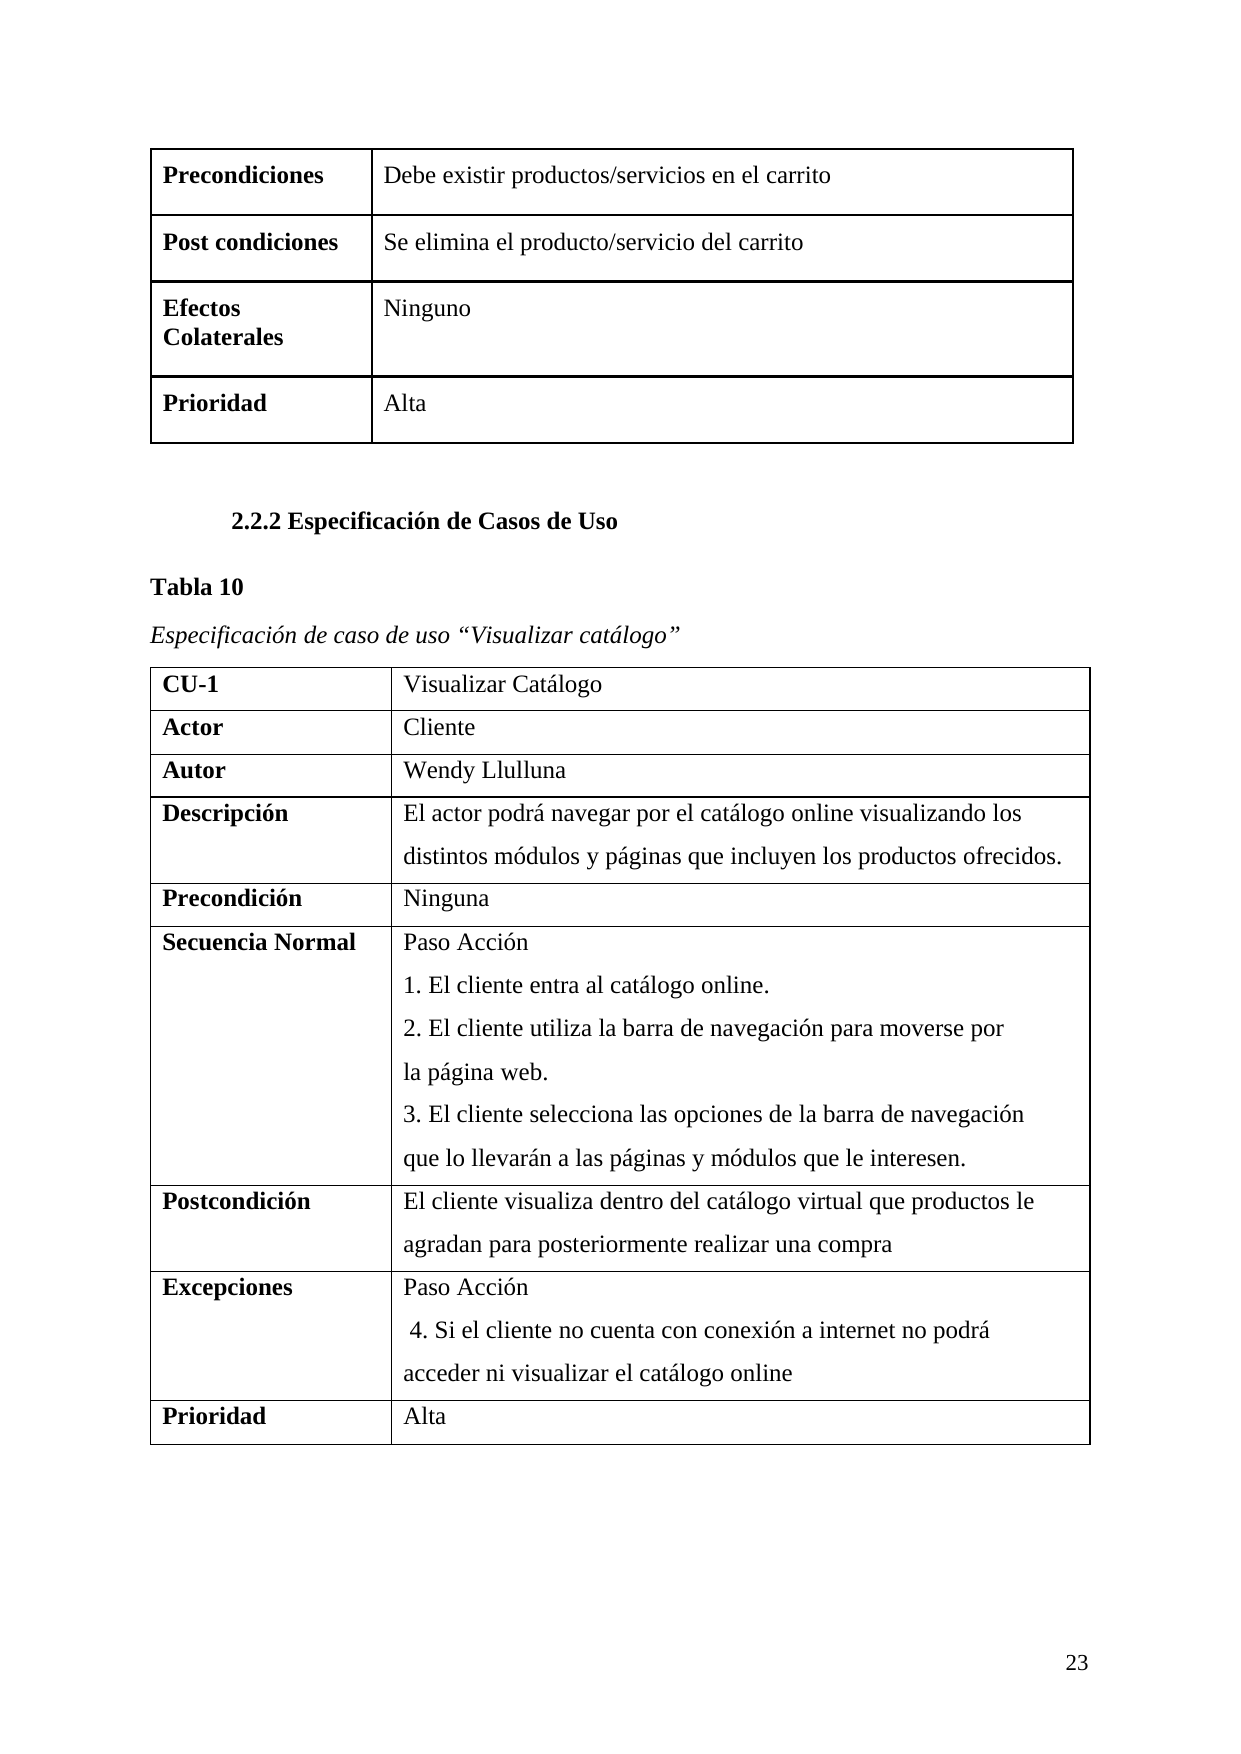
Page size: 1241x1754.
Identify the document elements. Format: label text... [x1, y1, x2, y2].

table_cell Efectos Colaterales [152, 283, 371, 375]
table_cell Cliente [392, 711, 1089, 753]
table_cell Secuencia Normal [151, 927, 391, 1184]
text Especificación de caso de uso “Visualizar catálogo” [150, 620, 1111, 649]
table_header Precondiciones [152, 150, 371, 214]
table_cell Prioridad [152, 378, 371, 442]
table_cell Ninguna [392, 884, 1089, 926]
subtitle Especificación de Casos de Uso [231, 506, 1111, 535]
table_cell El actor podrá navegar por el catálogo online visualizando los distintos módulos y páginas que incluyen los productos ofrecidos. [392, 798, 1089, 883]
table_cell Excepciones [151, 1272, 391, 1400]
table_cell Post condiciones [152, 216, 371, 280]
table_cell Precondición [151, 884, 391, 926]
text Tabla 10 [150, 572, 1111, 601]
table_cell Wendy Llulluna [392, 755, 1089, 796]
table_cell Actor [151, 711, 391, 753]
table_cell El cliente visualiza dentro del catálogo virtual que productos le agradan para posteriormente realizar una compra [392, 1186, 1089, 1271]
table_cell Ninguno [373, 283, 1072, 375]
table_cell Paso Acción 4. Si el cliente no cuenta con conexión a internet no podrá acceder ni visualizar el catálogo online [392, 1272, 1089, 1400]
table_header Debe existir productos/servicios en el carrito [373, 150, 1072, 214]
table_cell Descripción [151, 798, 391, 883]
table_cell Se elimina el producto/servicio del carrito [373, 216, 1072, 280]
table_cell Alta [373, 378, 1072, 442]
table_cell Autor [151, 755, 391, 796]
table_cell Postcondición [151, 1186, 391, 1271]
table_cell Alta [392, 1401, 1089, 1443]
table_header Visualizar Catálogo [392, 668, 1089, 710]
table_cell Prioridad [151, 1401, 391, 1443]
table_header CU-1 [151, 668, 391, 710]
table_cell Paso Acción El cliente entra al catálogo online. El cliente utiliza la barra de navegación para moverse por la página web. El cliente selecciona las opciones de la barra de navegación que lo llevarán a las páginas y módulos que le interesen. [392, 927, 1089, 1184]
